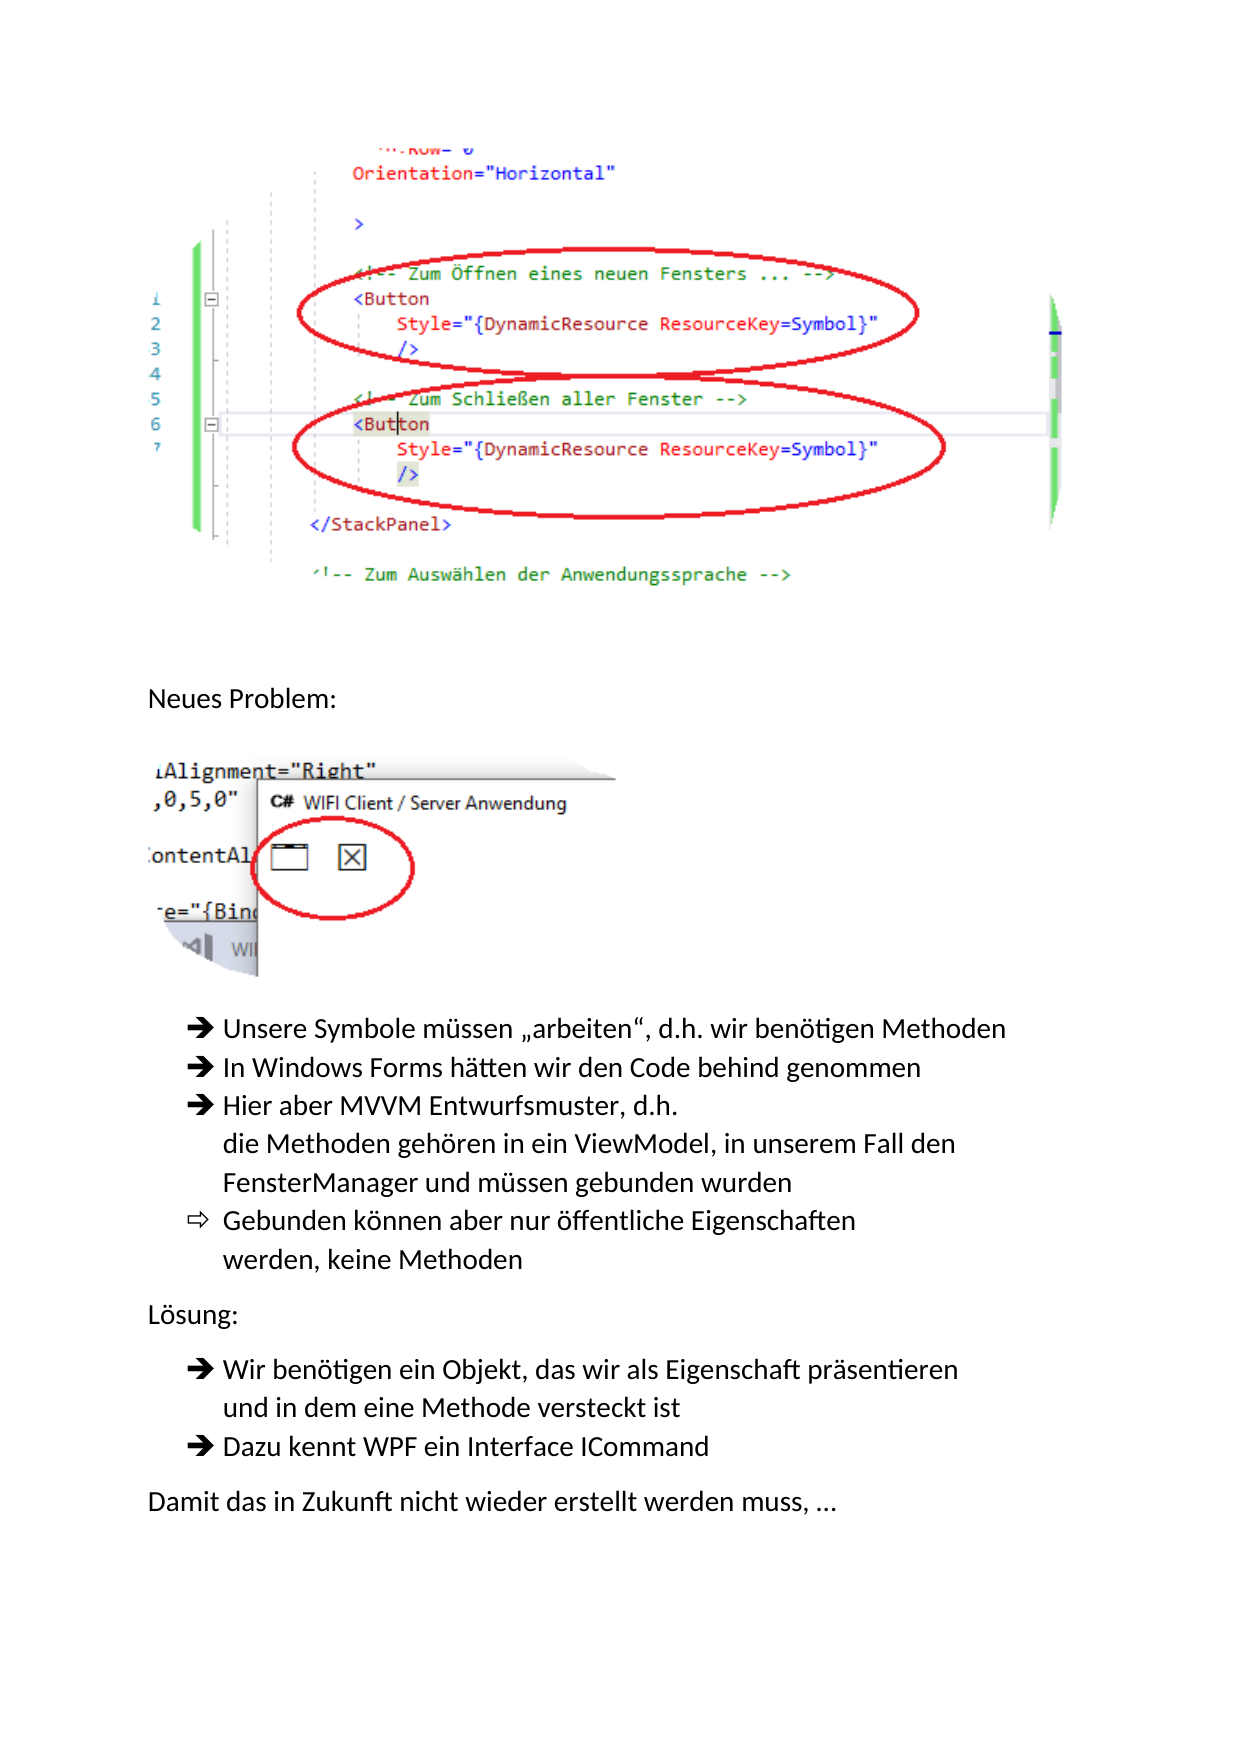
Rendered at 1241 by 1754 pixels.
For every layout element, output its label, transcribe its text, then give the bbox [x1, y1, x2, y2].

text Neues Problem: [148, 680, 1093, 716]
list Gebunden können aber nur öffentliche Eigenschaften werden, keine Methoden [185, 1202, 1093, 1276]
text Damit das in Zukunft nicht wieder erstellt werden muss, … [148, 1483, 1093, 1519]
list Hier aber MVVM Entwurfsmuster, d.h. die Methoden gehören in ein ViewModel, in unserem Fall den FensterManager und müssen gebunden wurden [185, 1087, 1093, 1199]
list In Windows Forms hätten wir den Code behind genommen [185, 1049, 1093, 1084]
picture [147, 735, 698, 991]
text Lösung: [148, 1296, 1093, 1332]
list Wir benötigen ein Objekt, das wir als Eigenschaft präsentieren und in dem eine Methode versteckt ist [185, 1351, 1093, 1425]
list Unsere Symbole müssen „arbeiten“, d.h. wir benötigen Methoden [185, 1010, 1093, 1046]
picture [147, 147, 1065, 606]
list Dazu kennt WPF ein Interface ICommand [185, 1428, 1093, 1463]
